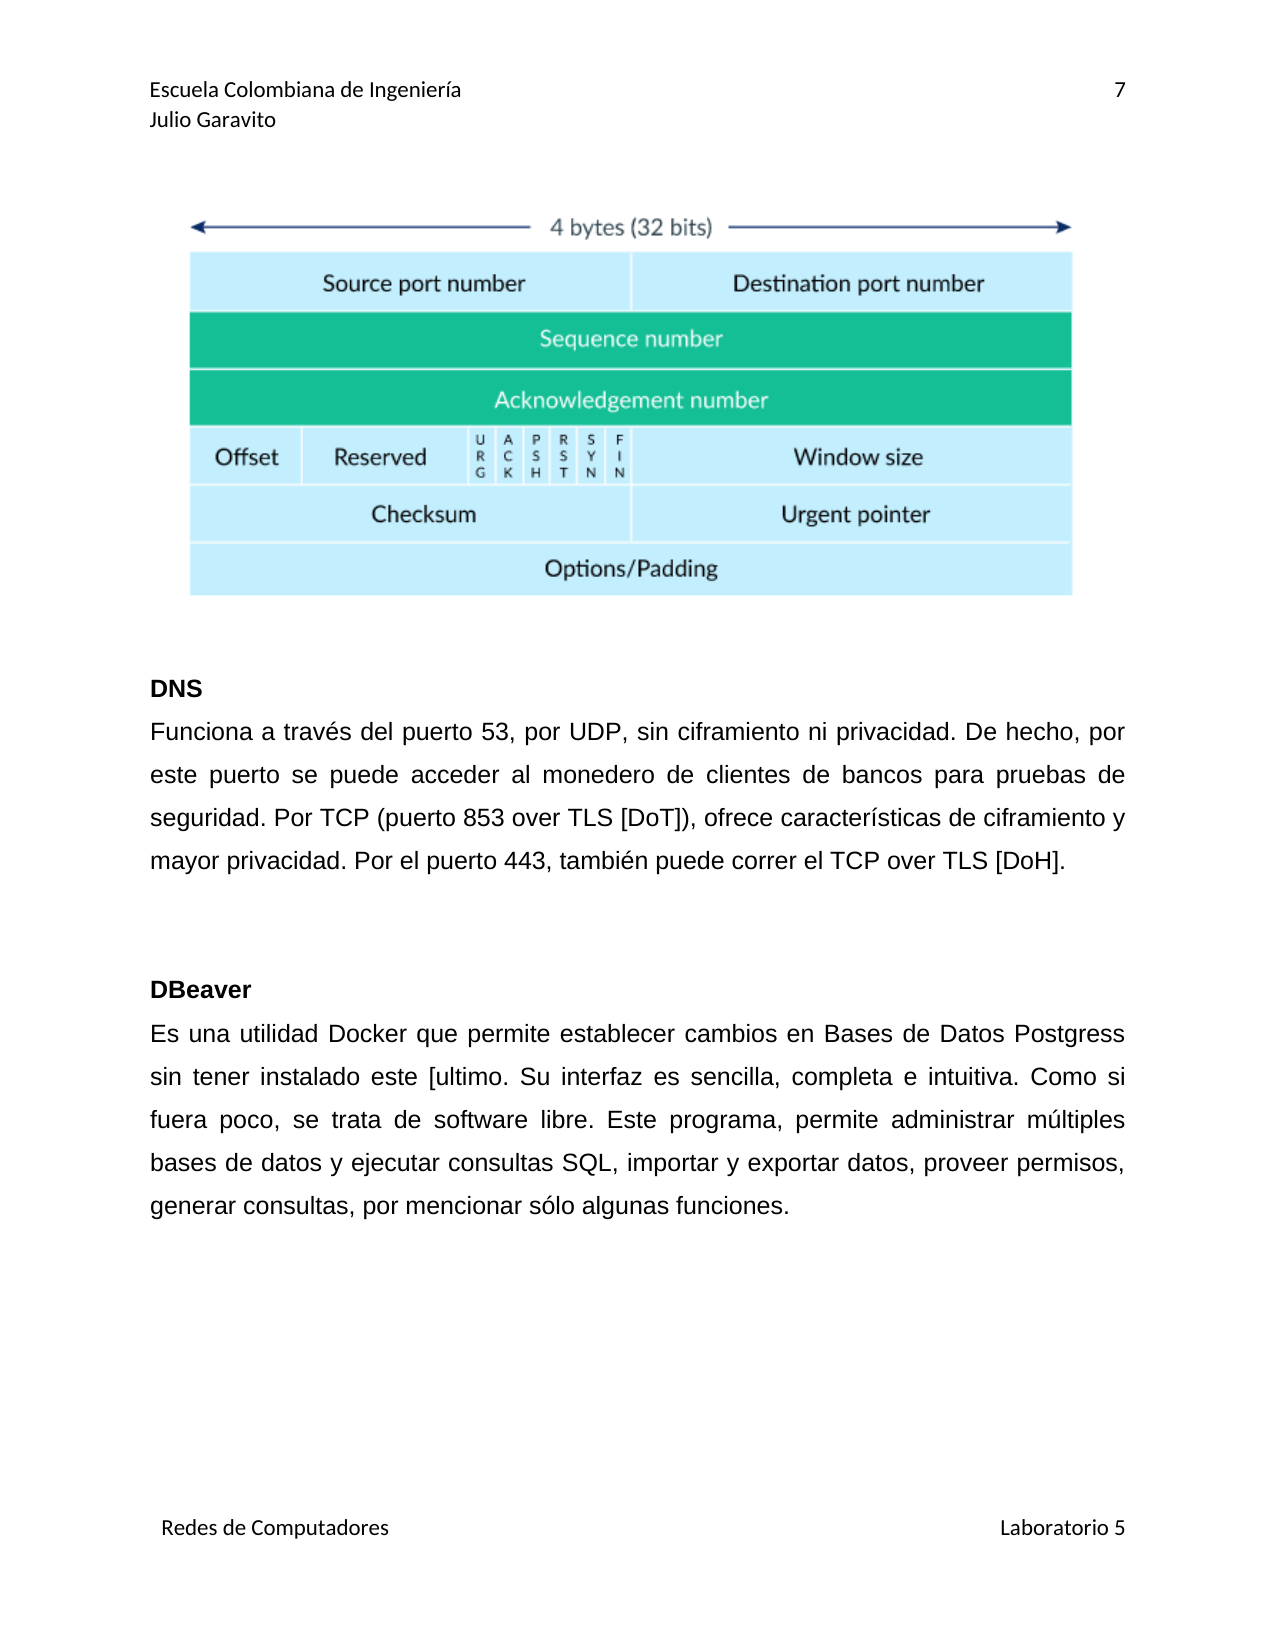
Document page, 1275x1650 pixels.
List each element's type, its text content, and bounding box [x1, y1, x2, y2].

text DBeaver [150, 975, 1127, 1004]
text Funciona a través del puerto 53, por UDP, sin ciframiento ni privacidad. De hecho, por este puerto se puede acceder al monedero de clientes de bancos para pruebas de seguridad. Por TCP (puerto 853 over TLS [DoT]), ofrece características de ciframiento y mayor privacidad. Por el puerto 443, también puede correr el TCP over TLS [DoH]. [150, 717, 1127, 875]
text DNS [150, 673, 1127, 702]
text Es una utilidad Docker que permite establecer cambios en Bases de Datos Postgress sin tener instalado este [ultimo. Su interfaz es sencilla, completa e intuitiva. Como si fuera poco, se trata de software libre. Este programa, permite administrar múltiples bases de datos y ejecutar consultas SQL, importar y exportar datos, proveer permisos, generar consultas, por mencionar sólo algunas funciones. [150, 1018, 1127, 1220]
picture [150, 197, 1125, 617]
